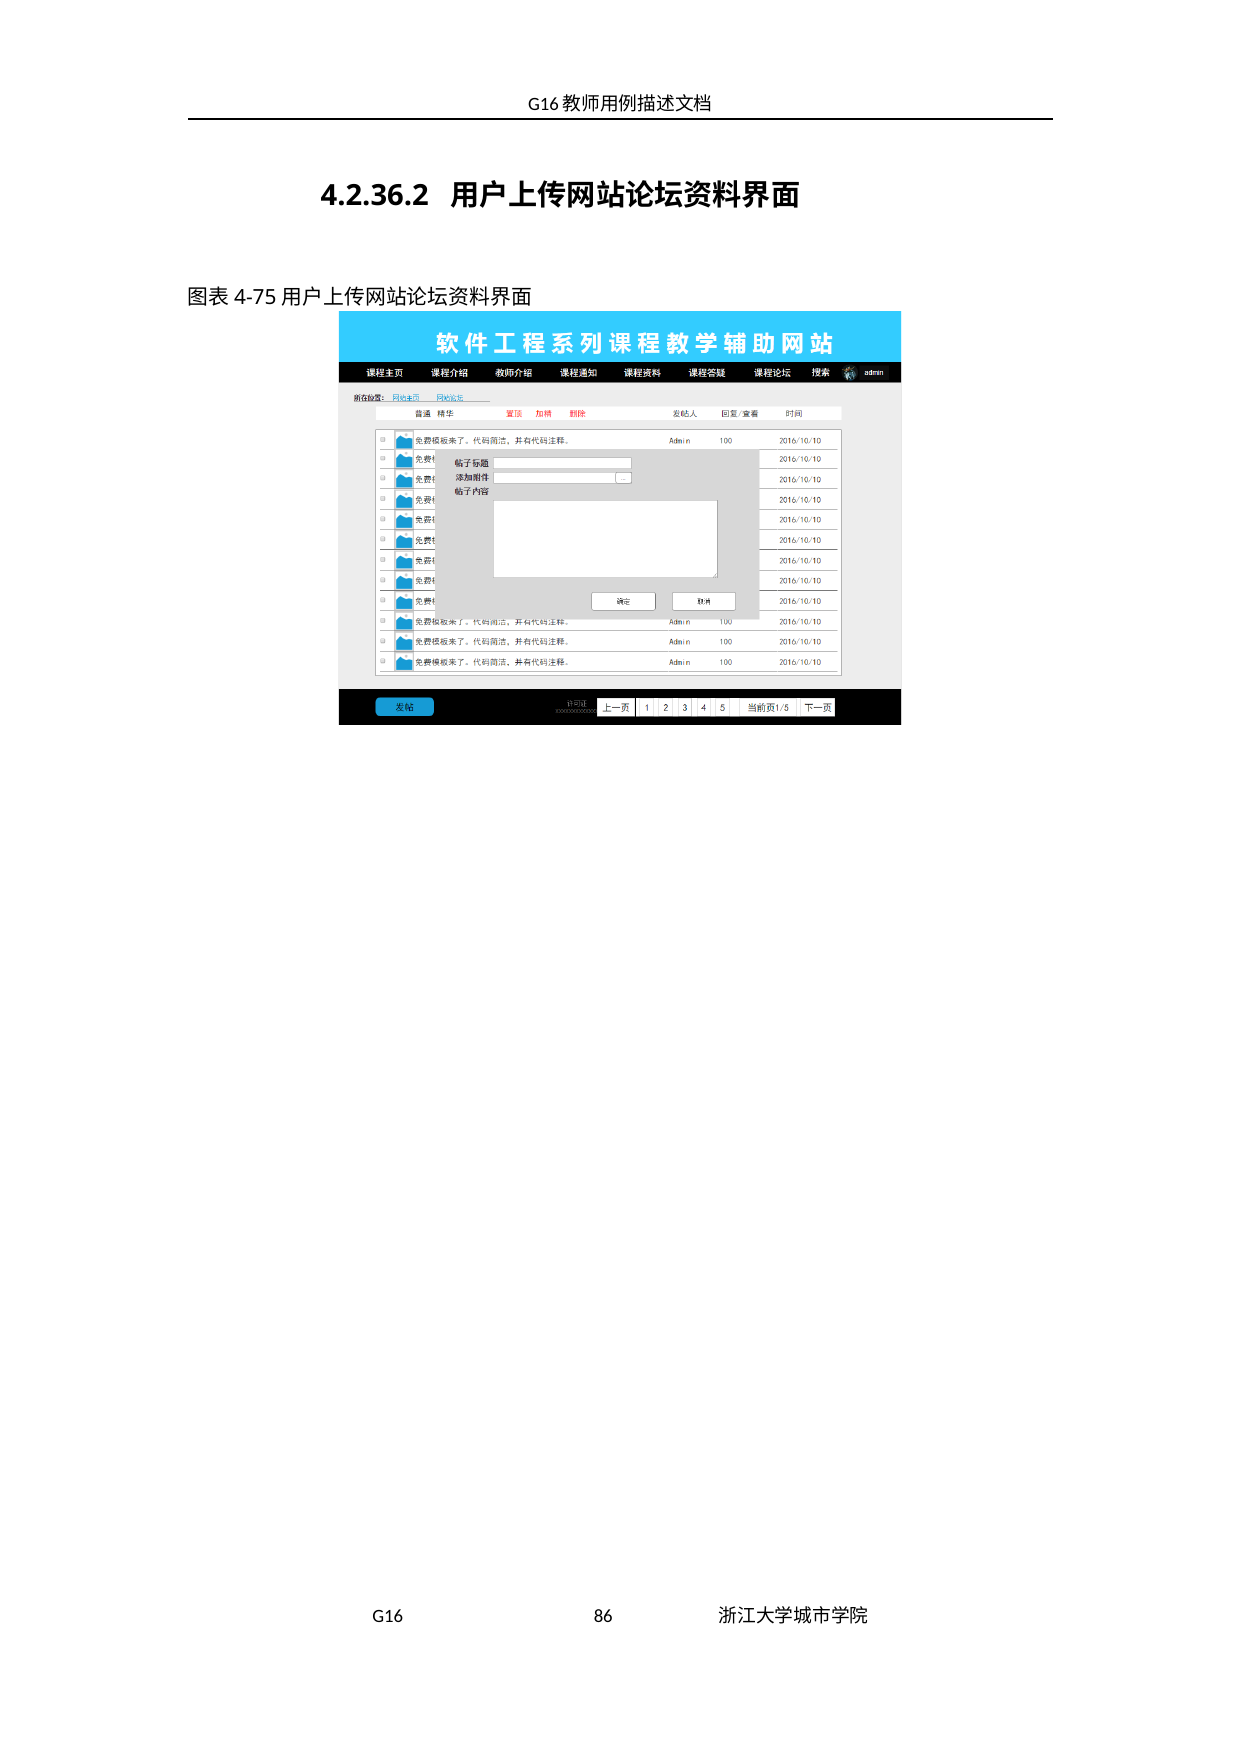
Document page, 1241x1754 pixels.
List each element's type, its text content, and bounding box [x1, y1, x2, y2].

picture [338, 311, 902, 725]
subtitle 用户上传网站论坛资料界面 [320, 160, 1053, 225]
